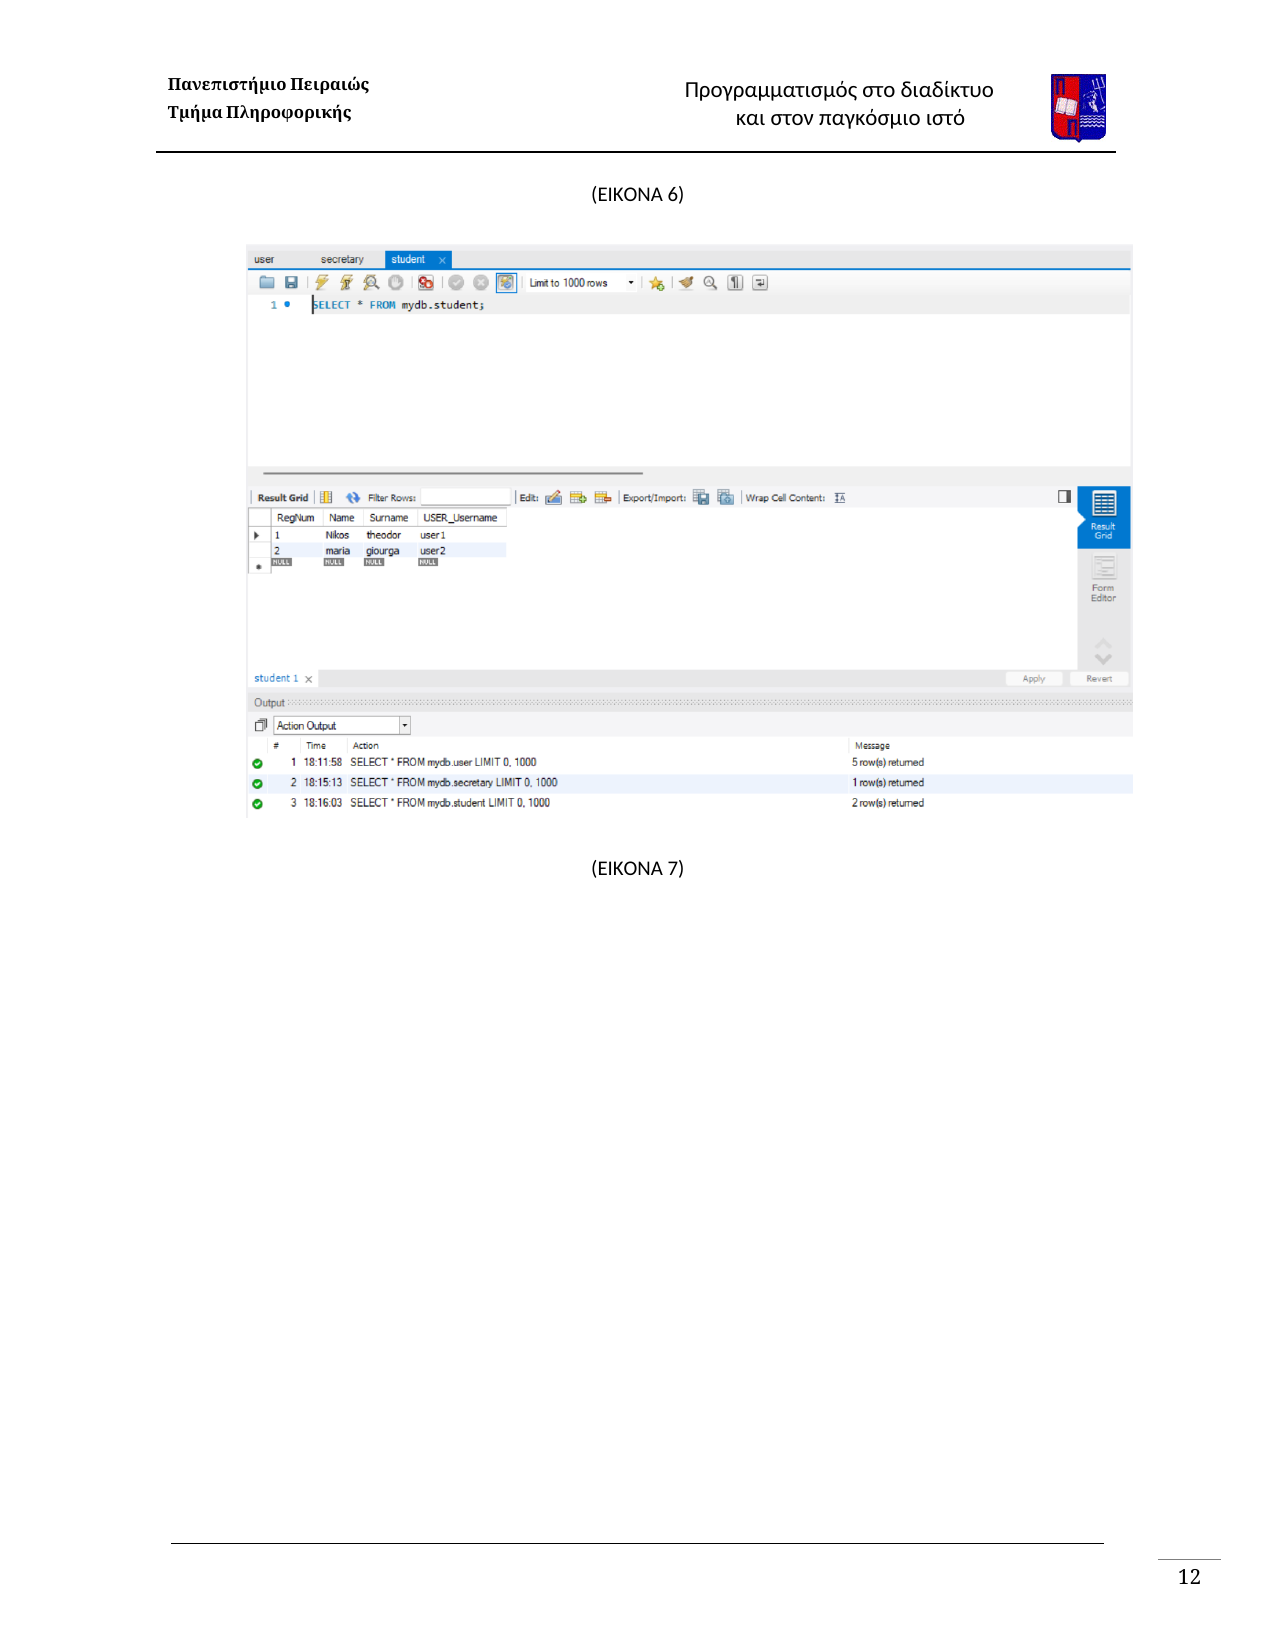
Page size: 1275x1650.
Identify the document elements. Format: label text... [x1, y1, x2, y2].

picture [246, 244, 1133, 818]
text (ΕΙΚΟΝΑ 6) [171, 181, 1104, 207]
picture [1051, 74, 1106, 143]
text (ΕΙΚΟΝΑ 7) [171, 855, 1104, 880]
